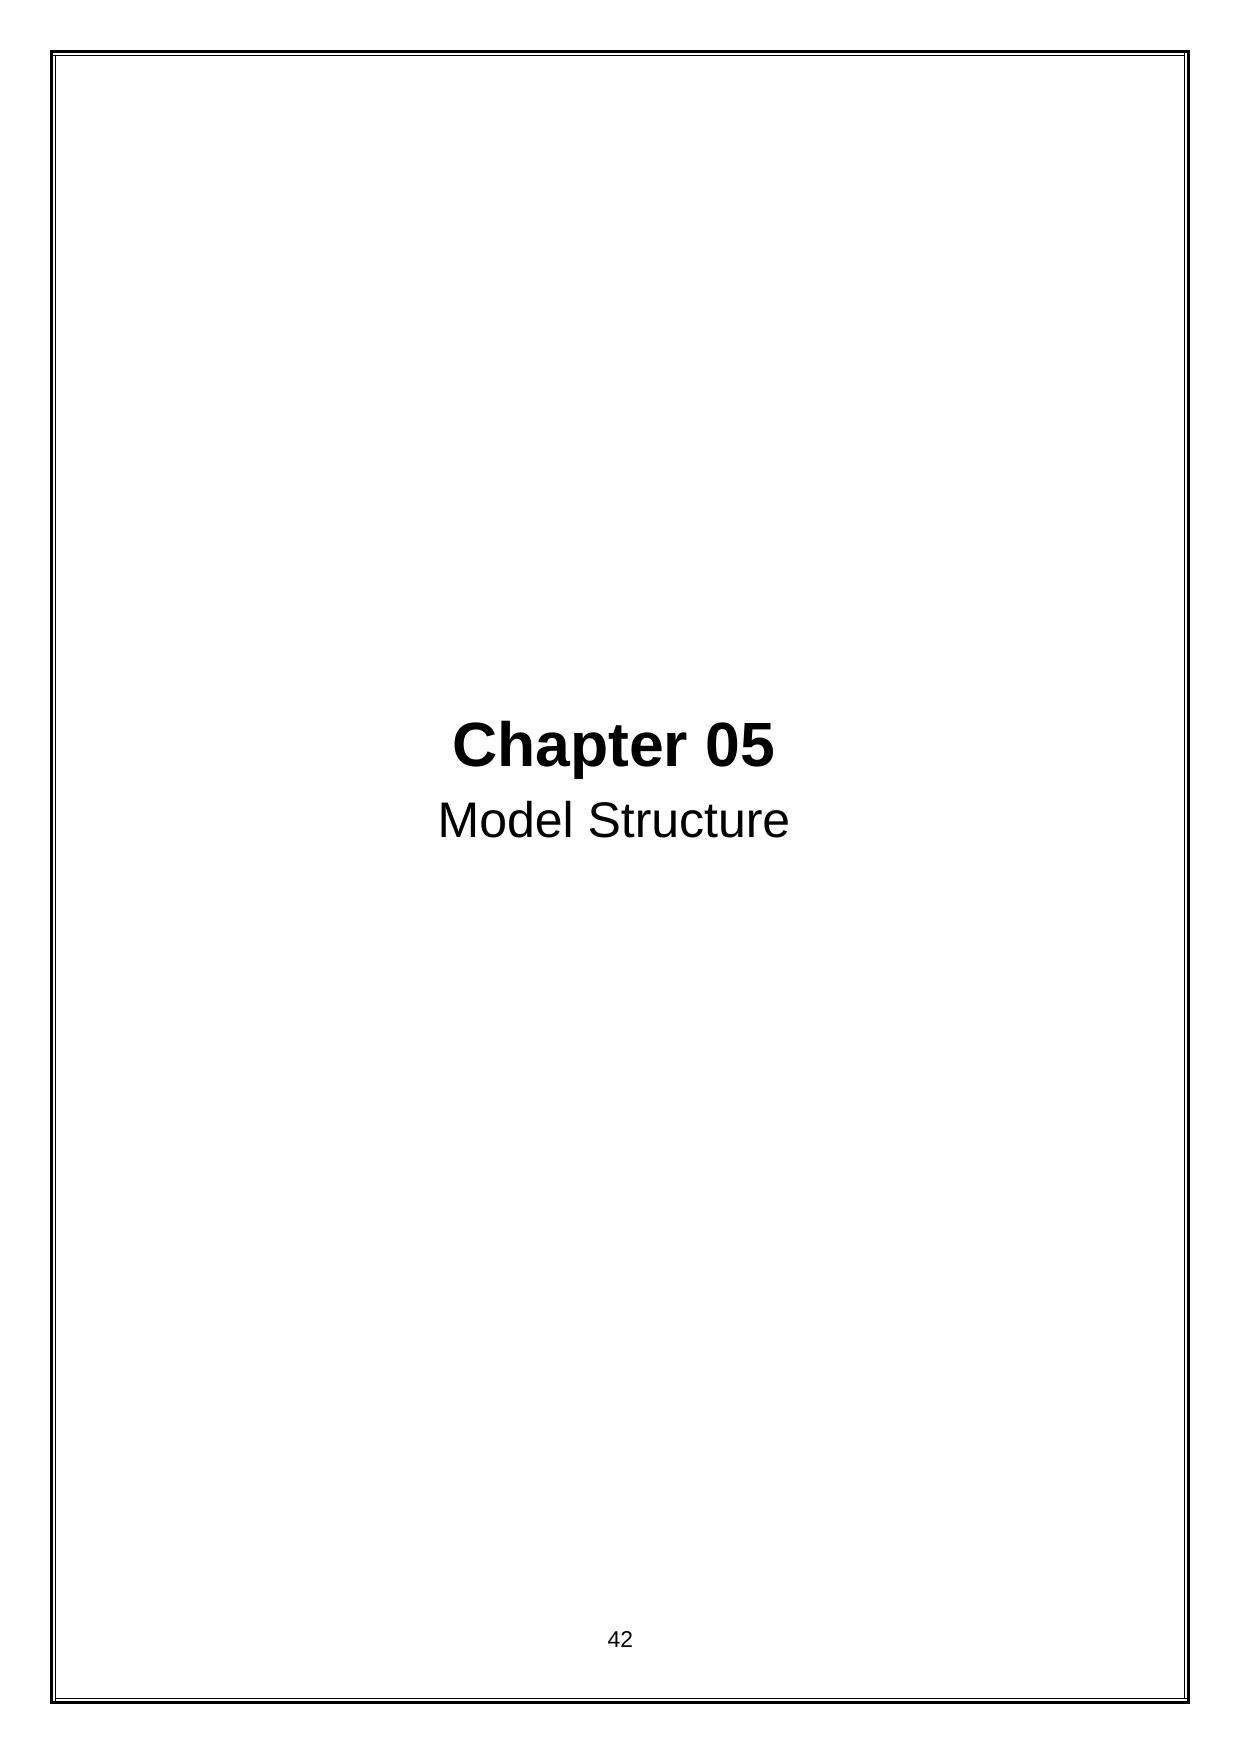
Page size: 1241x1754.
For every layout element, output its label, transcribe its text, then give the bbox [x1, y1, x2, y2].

text Chapter 05 [150, 708, 1090, 780]
text Model Structure [150, 791, 1090, 848]
